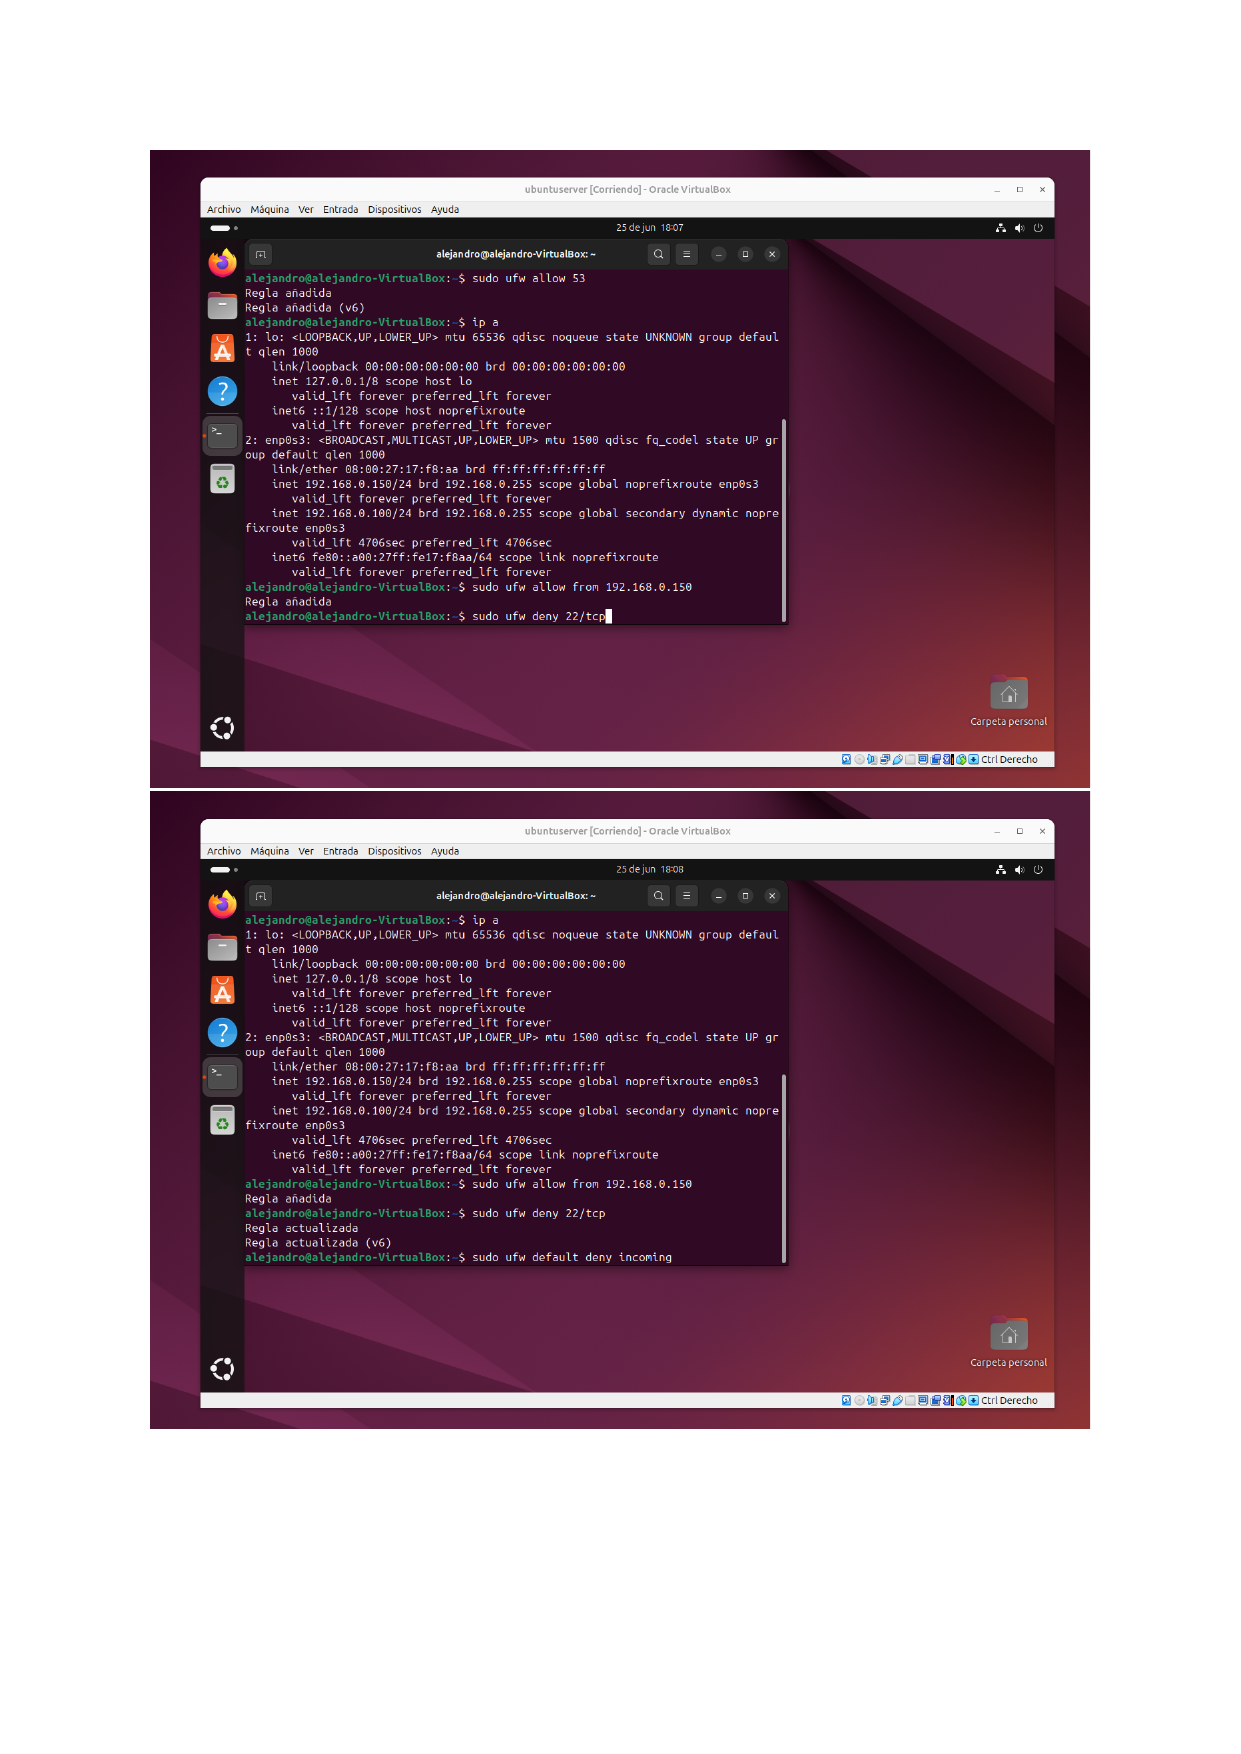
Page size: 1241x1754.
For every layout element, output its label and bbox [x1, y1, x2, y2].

picture [150, 150, 1091, 788]
picture [150, 791, 1091, 1429]
